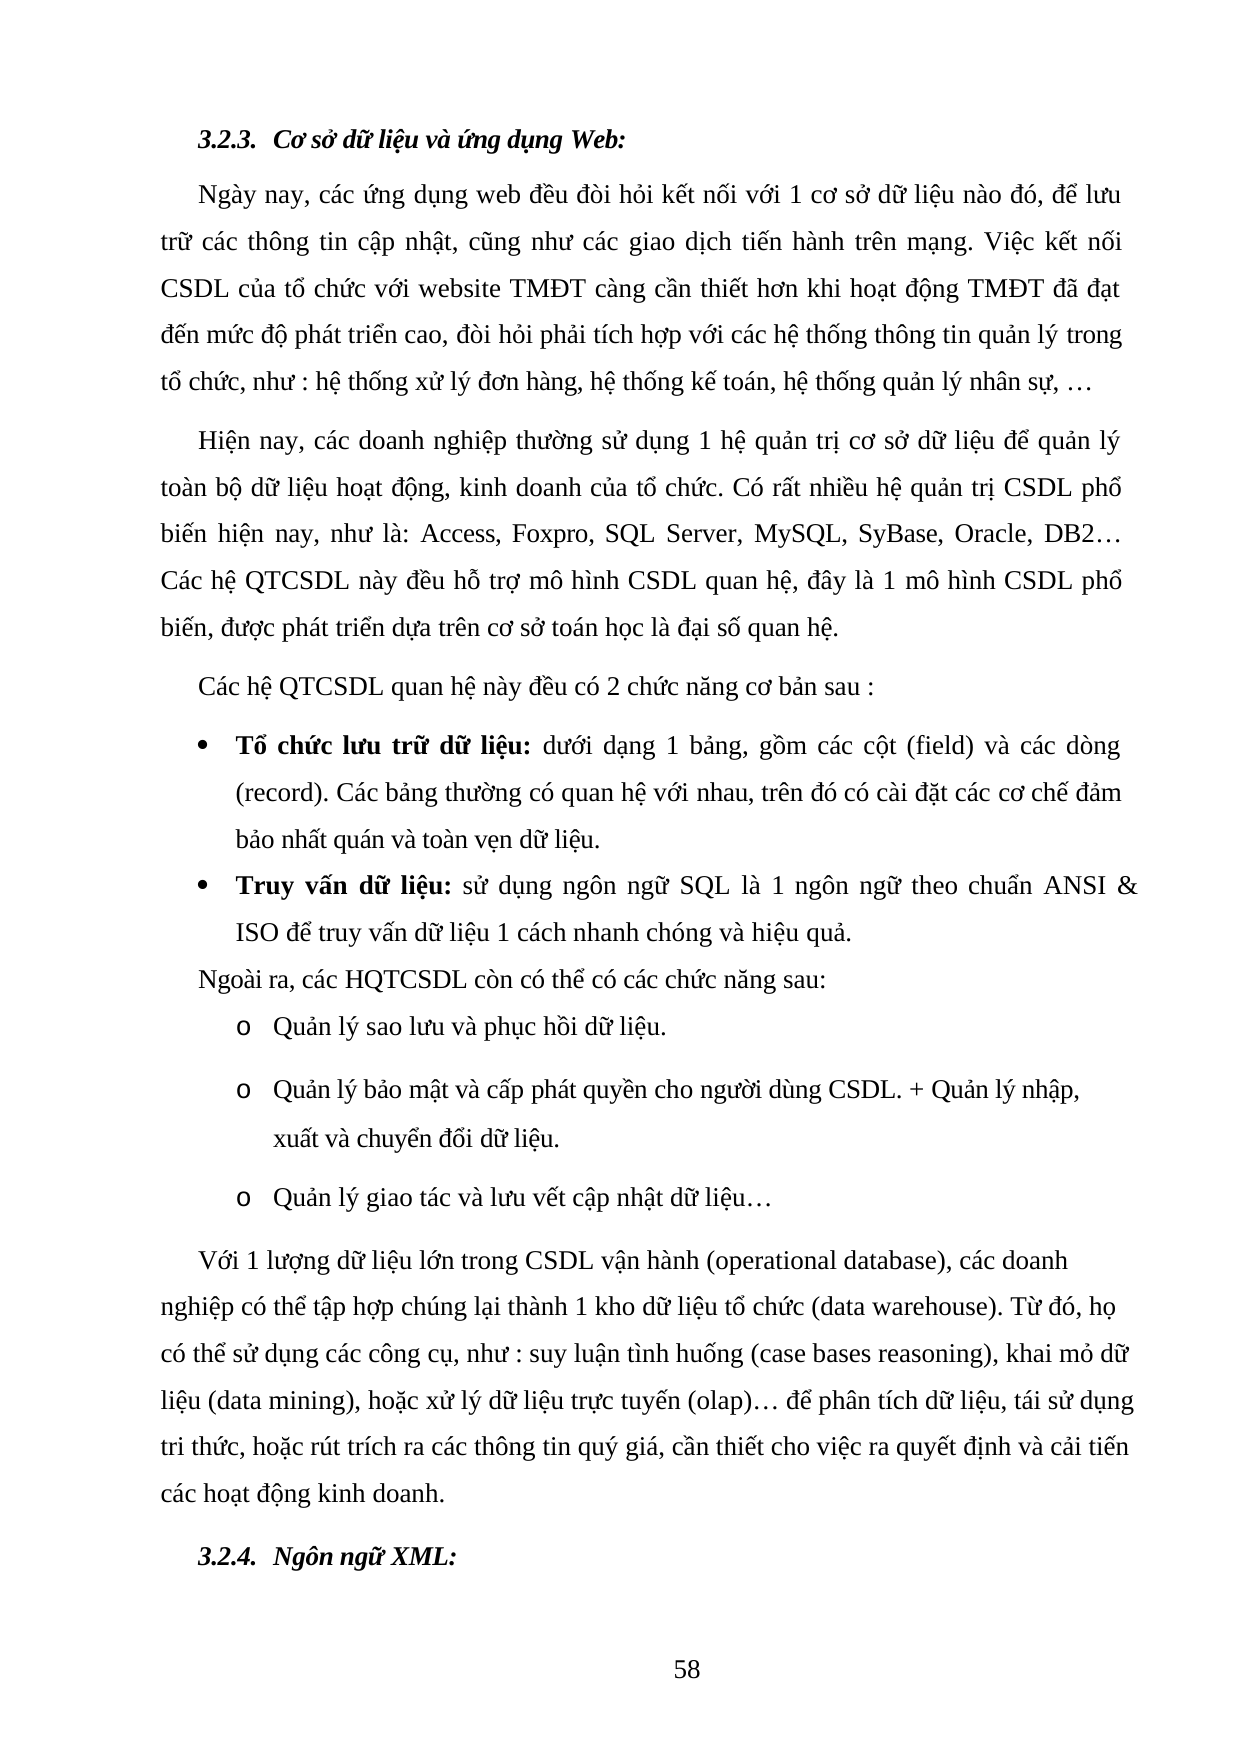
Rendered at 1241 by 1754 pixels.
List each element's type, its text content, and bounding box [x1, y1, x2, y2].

text Với 1 lượng dữ liệu lớn trong CSDL vận hành (operational database), các doanh nghiệp có thể tập hợp chúng lại thành 1 kho dữ liệu tổ chức (data warehouse). Từ đó, họ có thể sử dụng các công cụ, như : suy luận tình huống (case bases reasoning), khai mỏ dữ liệu (data mining), hoặc xử lý dữ liệu trực tuyến (olap)… để phân tích dữ liệu, tái sử dụng tri thức, hoặc rút trích ra các thông tin quý giá, cần thiết cho việc ra quyết định và cải tiến các hoạt động kinh doanh. [160, 1244, 1138, 1508]
list Tổ chức lưu trữ dữ liệu: dưới dạng 1 bảng, gồm các cột (field) và các dòng (record). Các bảng thường có quan hệ với nhau, trên đó có cài đặt các cơ chế đảm bảo nhất quán và toàn vẹn dữ liệu. [198, 729, 1122, 854]
subtitle Ngôn ngữ XML: [198, 1541, 1138, 1572]
list Quản lý bảo mật và cấp phát quyền cho người dùng CSDL. + Quản lý nhập, xuất và chuyển đổi dữ liệu. [235, 1073, 1129, 1153]
list Truy vấn dữ liệu: sử dụng ngôn ngữ SQL là 1 ngôn ngữ theo chuẩn ANSI & ISO để truy vấn dữ liệu 1 cách nhanh chóng và hiệu quả. [198, 869, 1138, 947]
text Các hệ QTCSDL quan hệ này đều có 2 chức năng cơ bản sau : [160, 670, 931, 701]
list Quản lý sao lưu và phục hồi dữ liệu. [235, 1011, 1127, 1044]
text Ngoài ra, các HQTCSDL còn có thể có các chức năng sau: [160, 963, 1138, 995]
list Quản lý giao tác và lưu vết cập nhật dữ liệu… [235, 1181, 1127, 1215]
text Ngày nay, các ứng dụng web đều đòi hỏi kết nối với 1 cơ sở dữ liệu nào đó, để lưu trữ các thông tin cập nhật, cũng như các giao dịch tiến hành trên mạng. Việc kết nối CSDL của tổ chức với website TMĐT càng cần thiết hơn khi hoạt động TMĐT đã đạt đến mức độ phát triển cao, đòi hỏi phải tích hợp với các hệ thống thông tin quản lý trong tổ chức, như : hệ thống xử lý đơn hàng, hệ thống kế toán, hệ thống quản lý nhân sự, … [160, 178, 1122, 396]
text Hiện nay, các doanh nghiệp thường sử dụng 1 hệ quản trị cơ sở dữ liệu để quản lý toàn bộ dữ liệu hoạt động, kinh doanh của tổ chức. Có rất nhiều hệ quản trị CSDL phổ biến hiện nay, như là: Access, Foxpro, SQL Server, MySQL, SyBase, Oracle, DB2… Các hệ QTCSDL này đều hỗ trợ mô hình CSDL quan hệ, đây là 1 mô hình CSDL phổ biến, được phát triển dựa trên cơ sở toán học là đại số quan hệ. [160, 424, 1122, 642]
subtitle Cơ sở dữ liệu và ứng dụng Web: [198, 123, 1138, 154]
